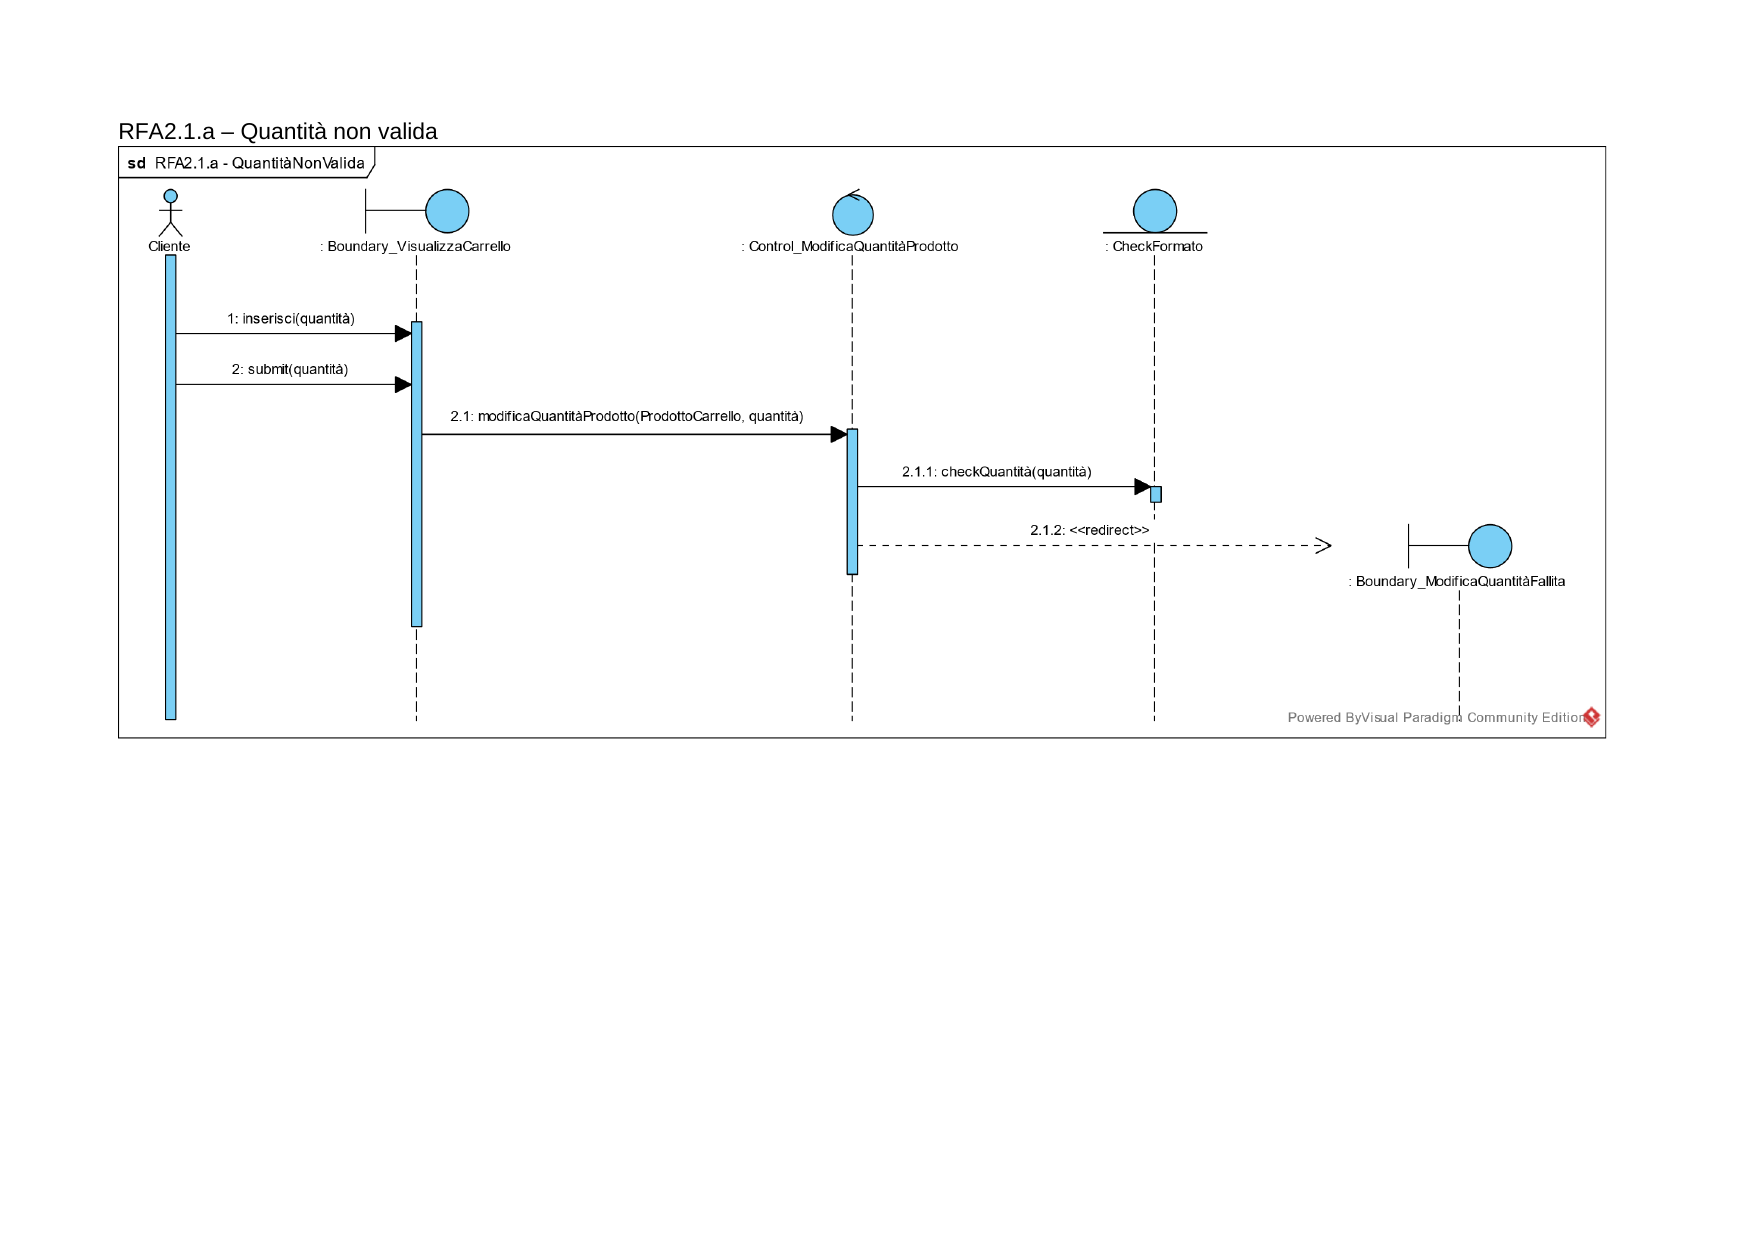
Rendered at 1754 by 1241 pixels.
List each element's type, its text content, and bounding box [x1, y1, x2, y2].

text RFA2.1.a – Quantità non valida [118, 118, 1606, 146]
picture [118, 146, 1607, 739]
